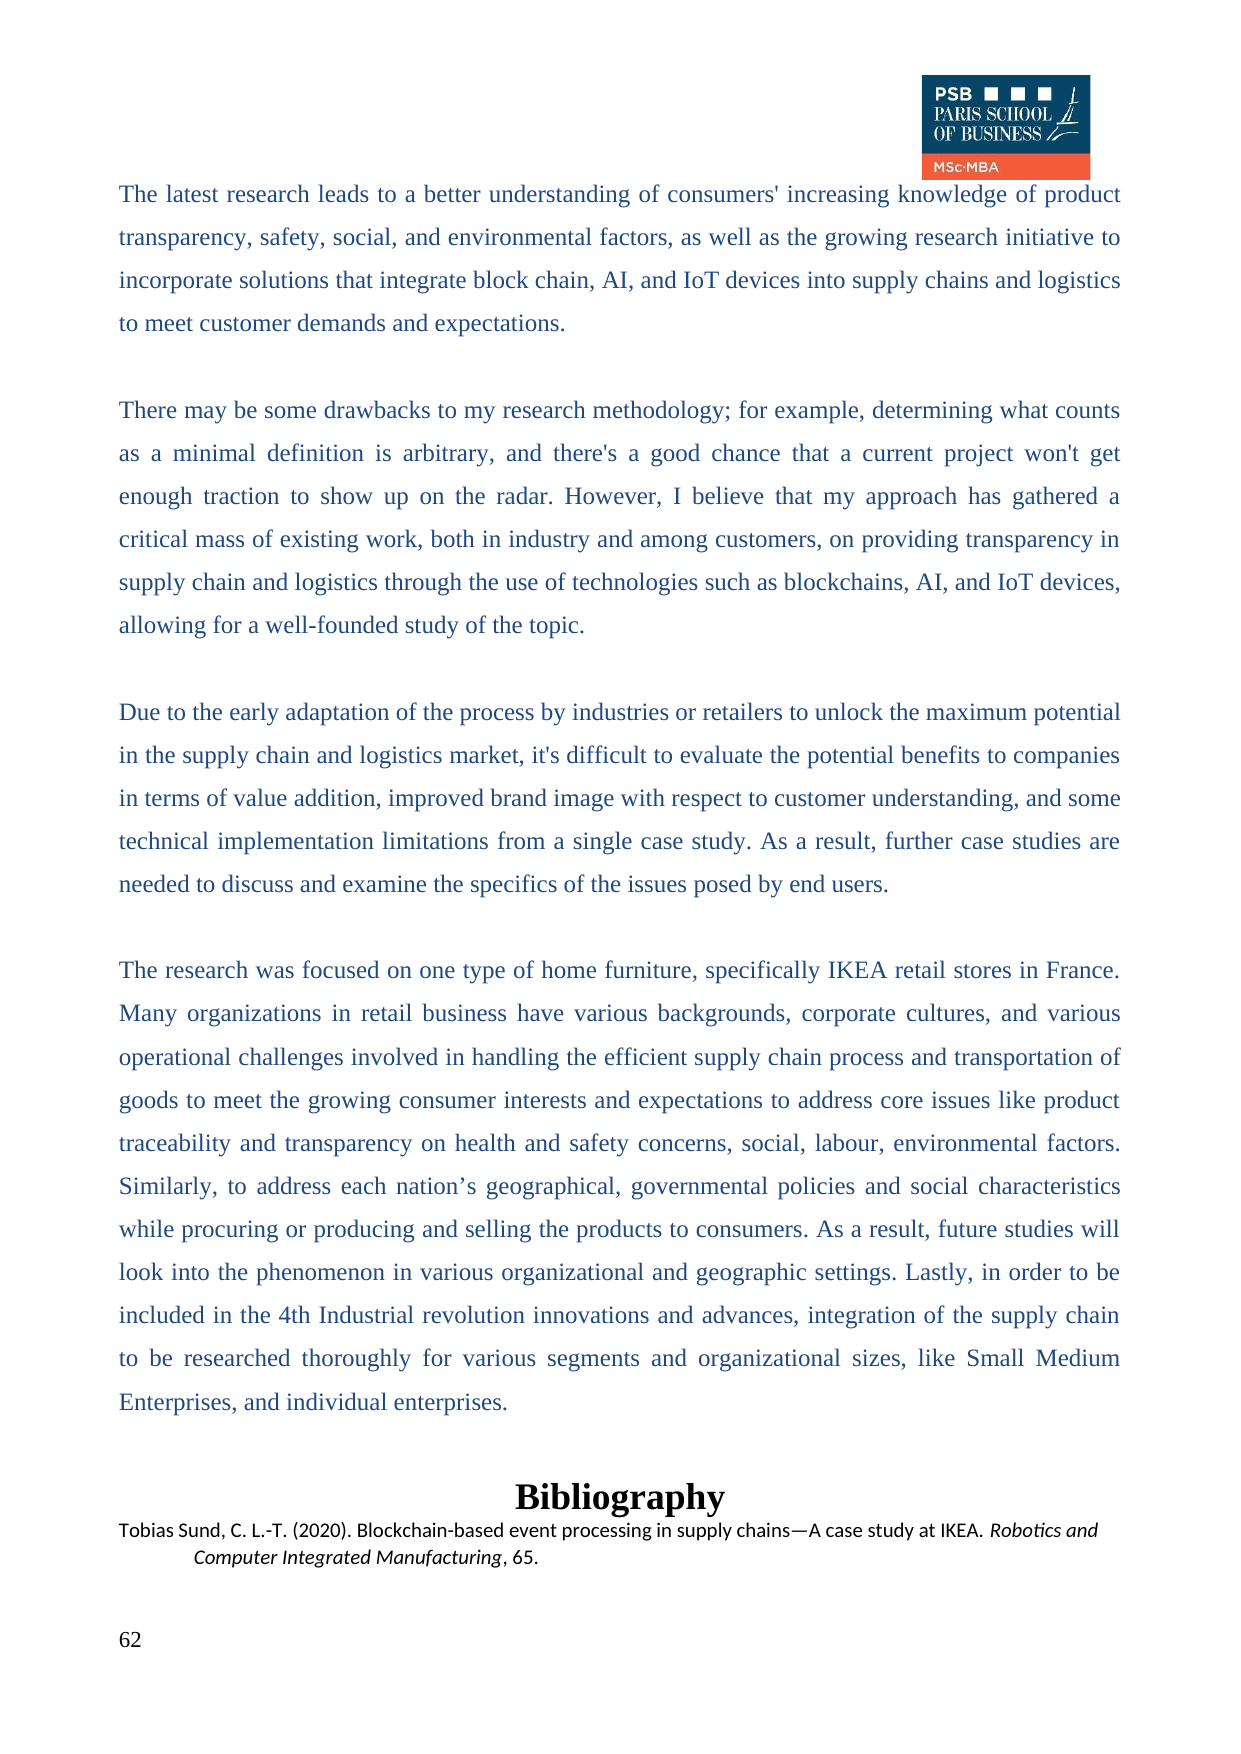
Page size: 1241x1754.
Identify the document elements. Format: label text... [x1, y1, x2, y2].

picture [921, 75, 1091, 179]
text Due to the early adaptation of the process by industries or retailers to unlock the maximum potential in the supply chain and logistics market, it's difficult to evaluate the potential benefits to companies in terms of value addition, improved brand image with respect to customer understanding, and some technical implementation limitations from a single case study. As a result, further case studies are needed to discuss and examine the specifics of the issues posed by end users. [119, 697, 1121, 898]
text There may be some drawbacks to my research methodology; for example, determining what counts as a minimal definition is arbitrary, and there's a good chance that a current project won't get enough traction to show up on the radar. However, I believe that my approach has gathered a critical mass of existing work, both in industry and among customers, on providing transparency in supply chain and logistics through the use of technologies such as blockchains, AI, and IoT devices, allowing for a well-founded study of the topic. [119, 395, 1121, 639]
text The research was focused on one type of home furniture, specifically IKEA retail stores in France. Many organizations in retail business have various backgrounds, corporate cultures, and various operational challenges involved in handling the efficient supply chain process and transportation of goods to meet the growing consumer interests and expectations to address core issues like product traceability and transparency on health and safety concerns, social, labour, environmental factors. Similarly, to address each nation’s geographical, governmental policies and social characteristics while procuring or producing and selling the products to consumers. As a result, future studies will look into the phenomenon in various organizational and geographic settings. Lastly, in order to be included in the 4th Industrial revolution innovations and advances, integration of the supply chain to be researched thoroughly for various segments and organizational sizes, like Small Medium Enterprises, and individual enterprises. [119, 955, 1121, 1415]
text The latest research leads to a better understanding of consumers' increasing knowledge of product transparency, safety, social, and environmental factors, as well as the growing research initiative to incorporate solutions that integrate block chain, AI, and IoT devices into supply chains and logistics to meet customer demands and expectations. [119, 179, 1121, 337]
